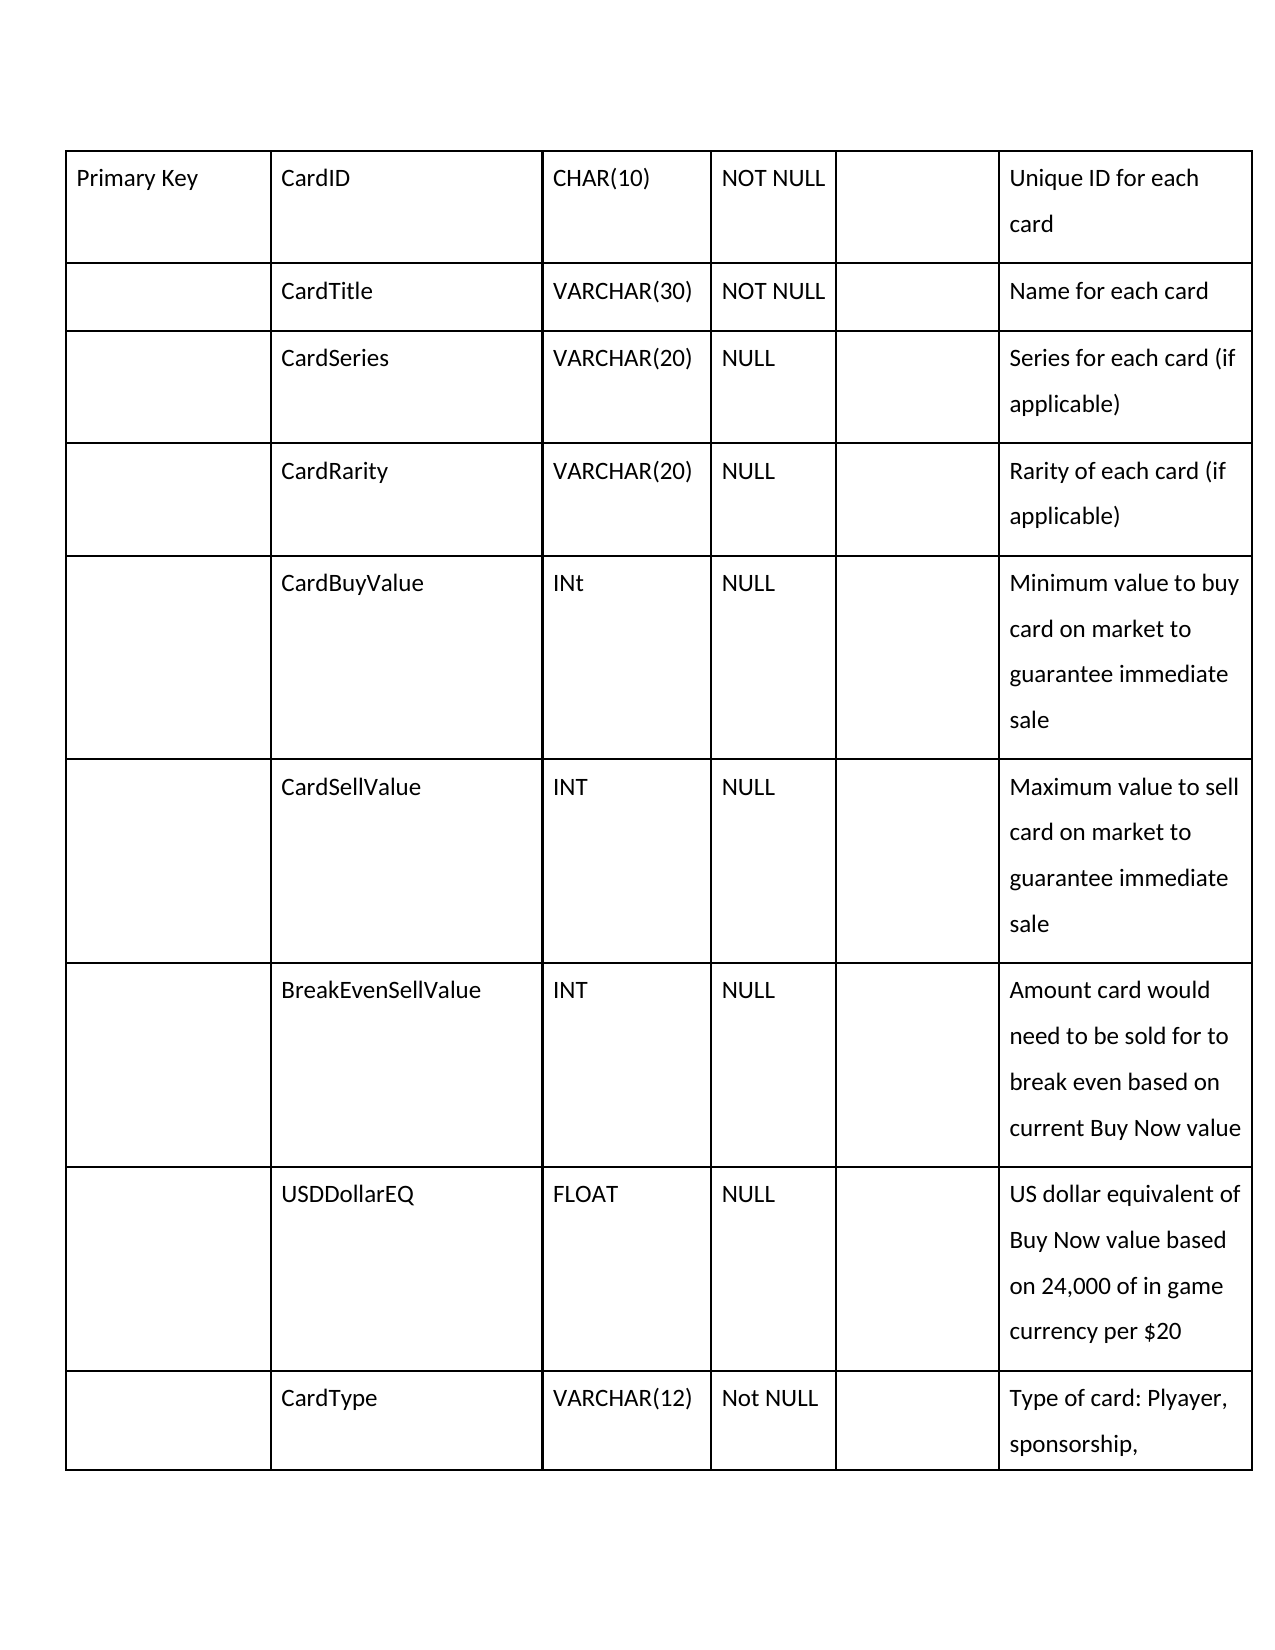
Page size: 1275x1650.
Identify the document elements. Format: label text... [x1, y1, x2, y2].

table_cell CardRarity [272, 444, 541, 554]
table_cell [837, 760, 998, 962]
table_cell CardSellValue [272, 760, 541, 962]
table_cell Series for each card (if applicable) [1000, 332, 1251, 442]
table_cell [837, 444, 998, 554]
table_cell [67, 557, 270, 758]
table_cell NULL [712, 557, 835, 758]
table_cell [837, 332, 998, 442]
table_cell [837, 152, 998, 262]
table_cell INt [544, 557, 710, 758]
table_cell FLOAT [544, 1168, 710, 1369]
table_cell [67, 760, 270, 962]
table_cell VARCHAR(20) [544, 332, 710, 442]
table_cell [67, 332, 270, 442]
table_cell NULL [712, 760, 835, 962]
table_cell VARCHAR(20) [544, 444, 710, 554]
table_cell NULL [712, 1168, 835, 1369]
table_cell VARCHAR(30) [544, 264, 710, 330]
table_cell US dollar equivalent of Buy Now value based on 24,000 of in game currency per $20 [1000, 1168, 1251, 1369]
table_cell BreakEvenSellValue [272, 964, 541, 1166]
table_cell NOT NULL [712, 264, 835, 330]
table_cell NOT NULL [712, 152, 835, 262]
table_cell Minimum value to buy card on market to guarantee immediate sale [1000, 557, 1251, 758]
table_cell CardBuyValue [272, 557, 541, 758]
table_cell [837, 1372, 998, 1469]
table_cell CardType [272, 1372, 541, 1469]
table_cell Unique ID for each card [1000, 152, 1251, 262]
table_cell Name for each card [1000, 264, 1251, 330]
table_cell NULL [712, 332, 835, 442]
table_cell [1000, 1372, 1251, 1469]
table_cell [67, 964, 270, 1166]
table_cell Primary Key [67, 152, 270, 262]
table_cell USDDollarEQ [272, 1168, 541, 1369]
table_cell NULL [712, 444, 835, 554]
table_cell [837, 964, 998, 1166]
table_cell INT [544, 964, 710, 1166]
table_cell [837, 264, 998, 330]
table_cell [67, 264, 270, 330]
table_cell [67, 1168, 270, 1369]
table_cell Rarity of each card (if applicable) [1000, 444, 1251, 554]
table_cell CHAR(10) [544, 152, 710, 262]
table_cell CardTitle [272, 264, 541, 330]
table_cell Not NULL [712, 1372, 835, 1469]
table_cell NULL [712, 964, 835, 1166]
table_cell CardSeries [272, 332, 541, 442]
table_cell Maximum value to sell card on market to guarantee immediate sale [1000, 760, 1251, 962]
table_cell VARCHAR(12) [544, 1372, 710, 1469]
table_cell [67, 1372, 270, 1469]
table_cell [67, 444, 270, 554]
table_cell Amount card would need to be sold for to break even based on current Buy Now value [1000, 964, 1251, 1166]
table_cell INT [544, 760, 710, 962]
table_cell [837, 557, 998, 758]
table_cell CardID [272, 152, 541, 262]
table_cell [837, 1168, 998, 1369]
